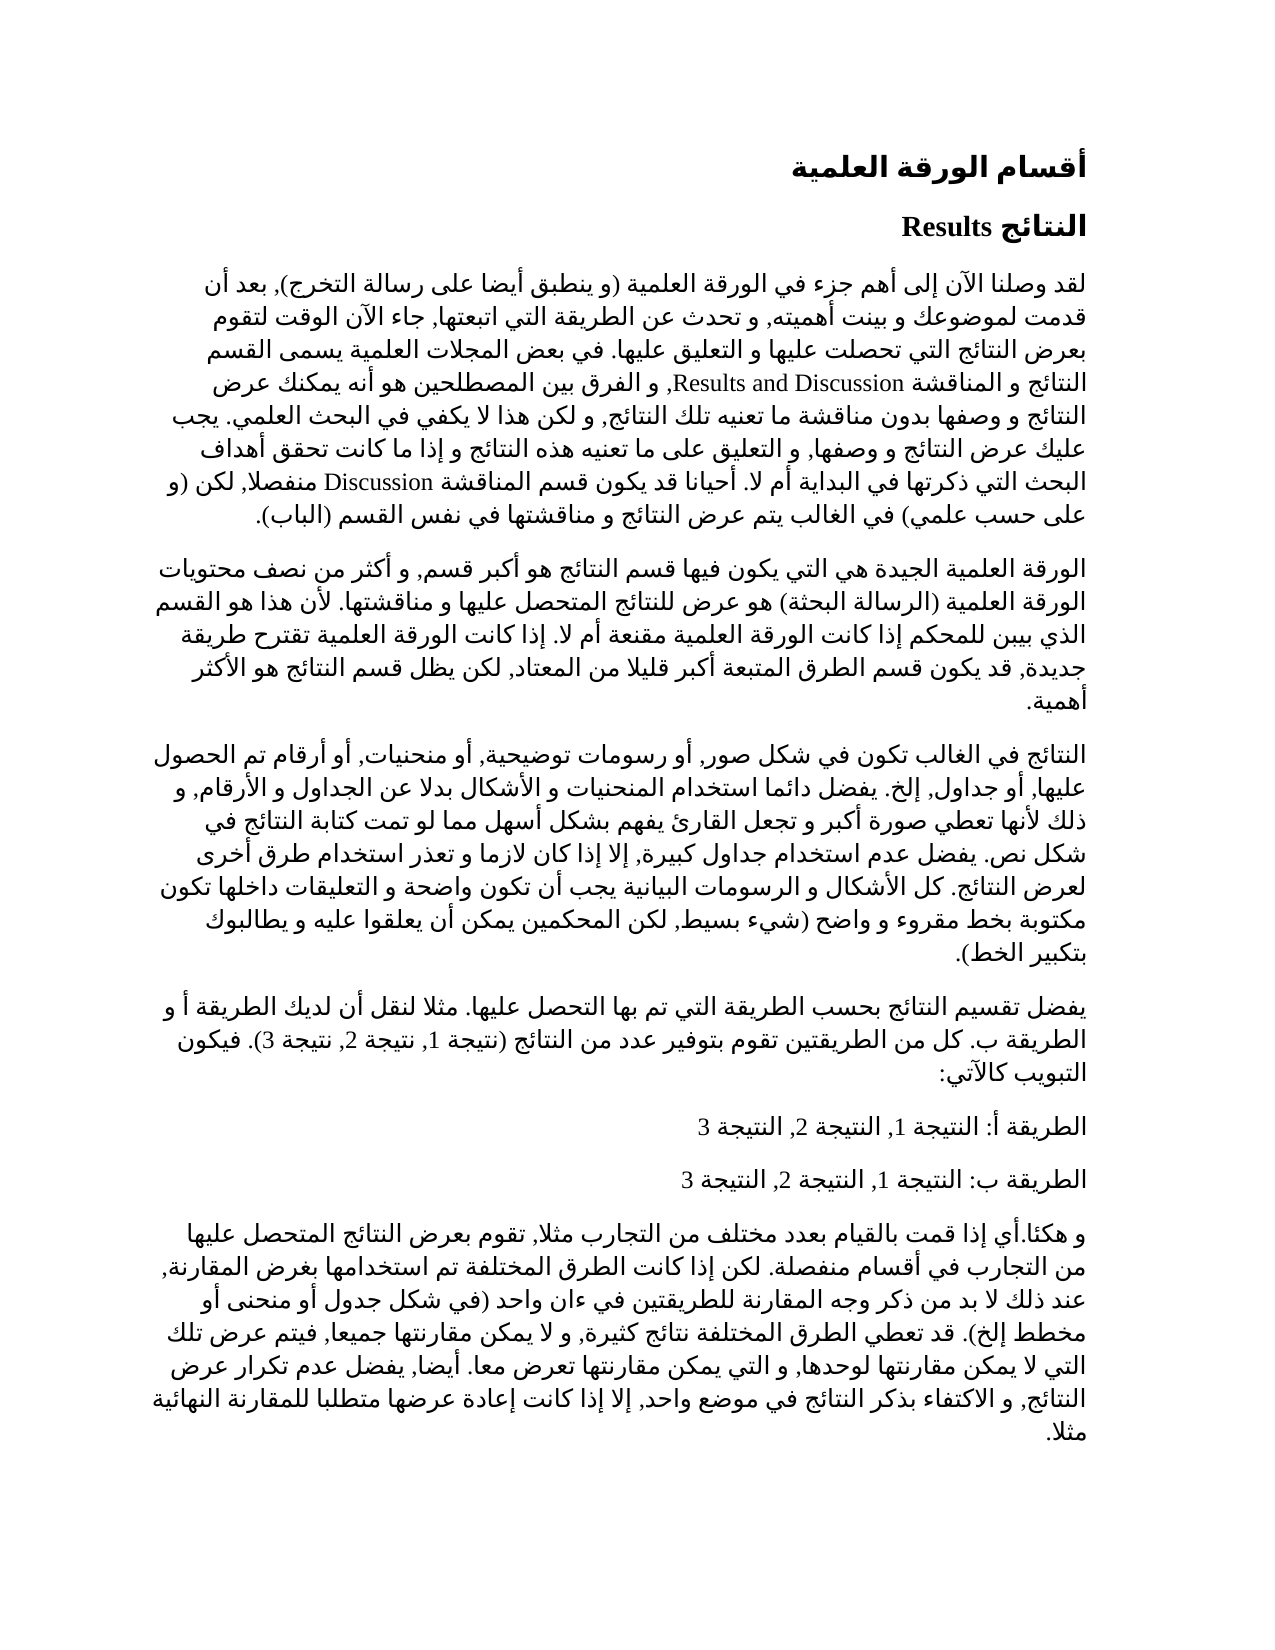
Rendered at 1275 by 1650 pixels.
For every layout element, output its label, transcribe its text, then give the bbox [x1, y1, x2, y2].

text الورقة العلمية الجيدة هي التي يكون فيها قسم النتائج هو أكبر قسم, و أكثر من نصف محتويات الورقة العلمية (الرسالة البحثة) هو عرض للنتائج المتحصل عليها و مناقشتها. لأن هذا هو القسم الذي بيبن للمحكم إذا كانت الورقة العلمية مقنعة أم لا. إذا كانت الورقة العلمية تقترح طريقة جديدة, قد يكون قسم الطرق المتبعة أكبر قليلا من المعتاد, لكن يظل قسم النتائج هو الأكثر أهمية. [150, 554, 1087, 714]
text أقسام الورقة العلمية [150, 150, 1087, 183]
text يفضل تقسيم النتائج بحسب الطريقة التي تم بها التحصل عليها. مثلا لنقل أن لديك الطريقة أ و الطريقة ب. كل من الطريقتين تقوم بتوفير عدد من النتائج (نتيجة 1, نتيجة 2, نتيجة 3). فيكون التبويب كالآتي: [150, 992, 1087, 1086]
text لقد وصلنا الآن إلى أهم جزء في الورقة العلمية (و ينطبق أيضا على رسالة التخرج), بعد أن قدمت لموضوعك و بينت أهميته, و تحدث عن الطريقة التي اتبعتها, جاء الآن الوقت لتقوم بعرض النتائج التي تحصلت عليها و التعليق عليها. في بعض المجلات العلمية يسمى القسم النتائج و المناقشة Results and Discussion, و الفرق بين المصطلحين هو أنه يمكنك عرض النتائج و وصفها بدون مناقشة ما تعنيه تلك النتائج, و لكن هذا لا يكفي في البحث العلمي. يجب عليك عرض النتائج و وصفها, و التعليق على ما تعنيه هذه النتائج و إذا ما كانت تحقق أهداف البحث التي ذكرتها في البداية أم لا. أحيانا قد يكون قسم المناقشة Discussion منفصلا, لكن (و على حسب علمي) في الغالب يتم عرض النتائج و مناقشتها في نفس القسم (الباب). [150, 269, 1087, 529]
text الطريقة ب: النتيجة 1, النتيجة 2, النتيجة 3 [150, 1165, 1087, 1194]
text النتائج Results [150, 209, 1087, 243]
text الطريقة أ: النتيجة 1, النتيجة 2, النتيجة 3 [150, 1112, 1087, 1140]
text النتائج في الغالب تكون في شكل صور, أو رسومات توضيحية, أو منحنيات, أو أرقام تم الحصول عليها, أو جداول, إلخ. يفضل دائما استخدام المنحنيات و الأشكال بدلا عن الجداول و الأرقام, و ذلك لأنها تعطي صورة أكبر و تجعل القارئ يفهم بشكل أسهل مما لو تمت كتابة النتائج في شكل نص. يفضل عدم استخدام جداول كبيرة, إلا إذا كان لازما و تعذر استخدام طرق أخرى لعرض النتائج. كل الأشكال و الرسومات البيانية يجب أن تكون واضحة و التعليقات داخلها تكون مكتوبة بخط مقروء و واضح (شيء بسيط, لكن المحكمين يمكن أن يعلقوا عليه و يطالبوك بتكبير الخط). [150, 740, 1087, 967]
text و هكئا.أي إذا قمت بالقيام بعدد مختلف من التجارب مثلا, تقوم بعرض النتائج المتحصل عليها من التجارب في أقسام منفصلة. لكن إذا كانت الطرق المختلفة تم استخدامها بغرض المقارنة, عند ذلك لا بد من ذكر وجه المقارنة للطريقتين في ءان واحد (في شكل جدول أو منحنى أو مخطط إلخ). قد تعطي الطرق المختلفة نتائج كثيرة, و لا يمكن مقارنتها جميعا, فيتم عرض تلك التي لا يمكن مقارنتها لوحدها, و التي يمكن مقارنتها تعرض معا. أيضا, يفضل عدم تكرار عرض النتائج, و الاكتفاء بذكر النتائج في موضع واحد, إلا إذا كانت إعادة عرضها متطلبا للمقارنة النهائية مثلا. [150, 1219, 1087, 1446]
